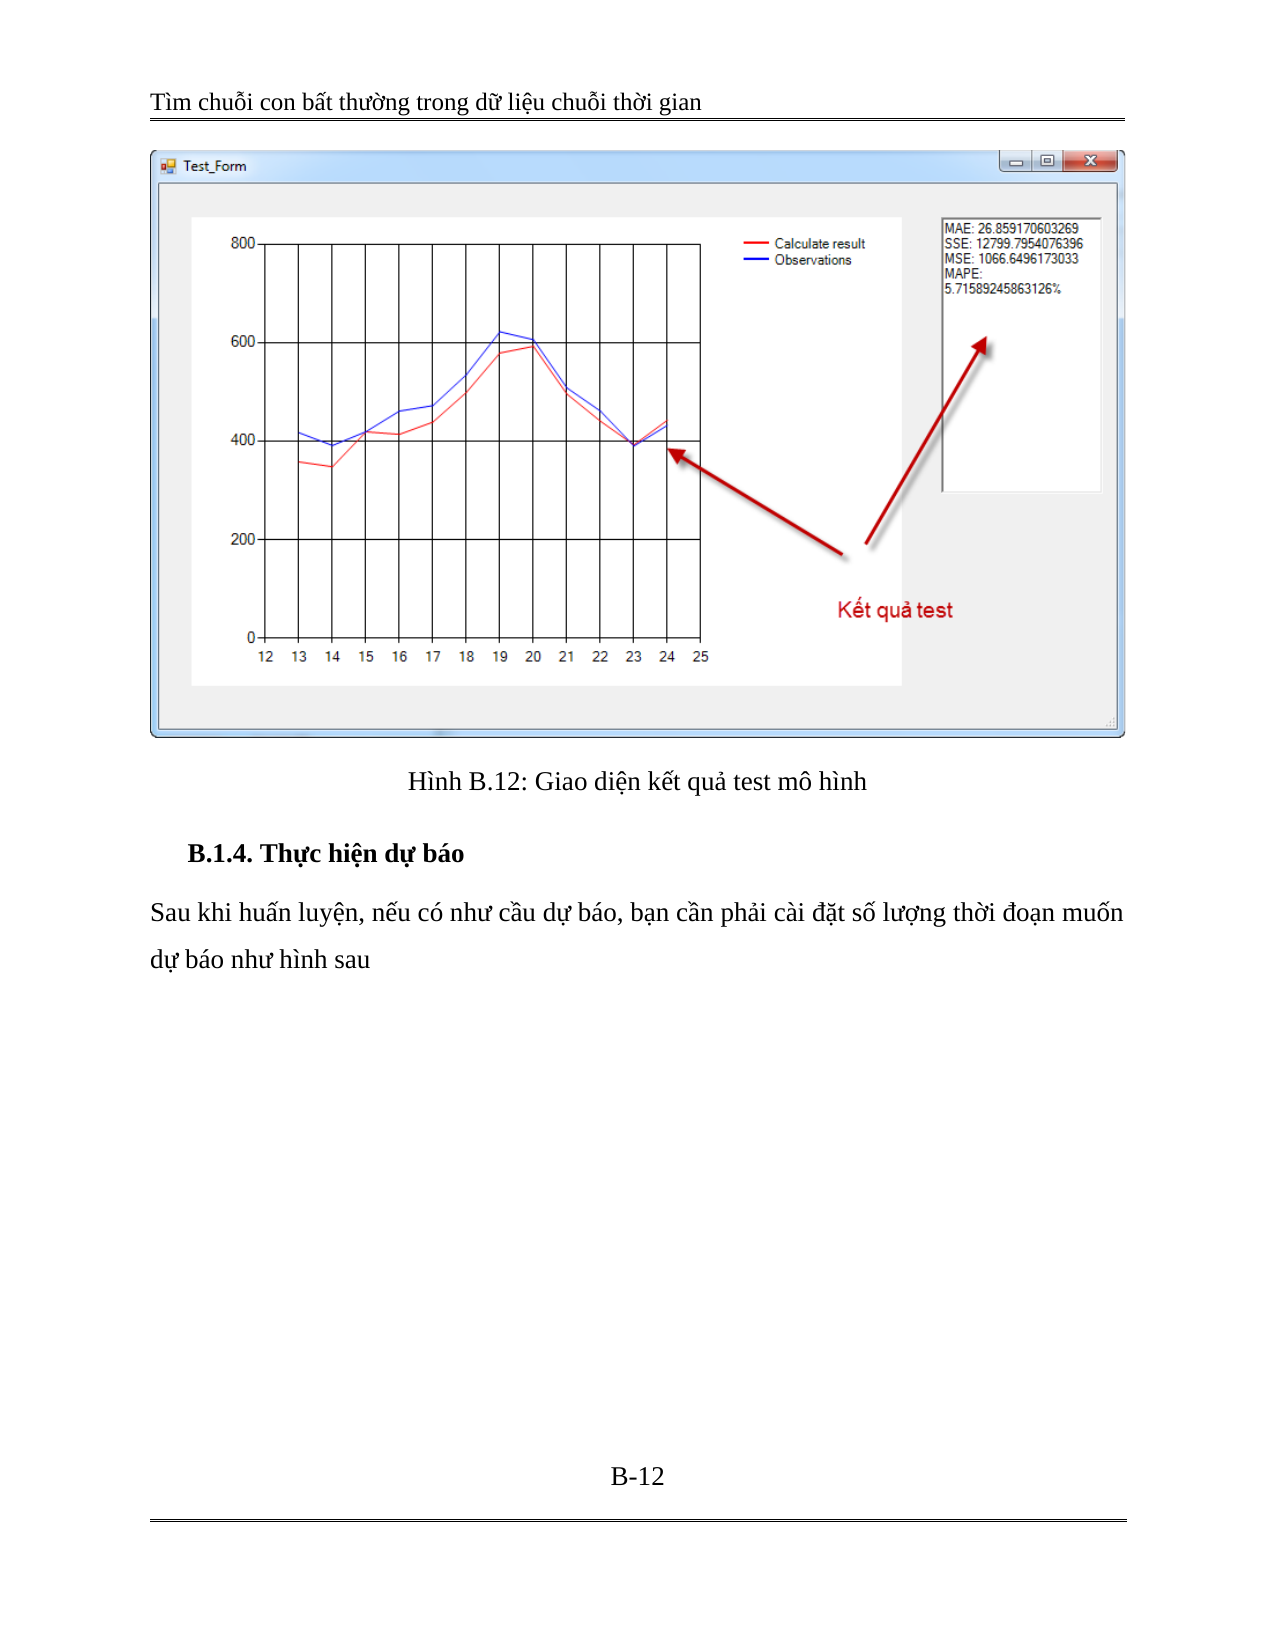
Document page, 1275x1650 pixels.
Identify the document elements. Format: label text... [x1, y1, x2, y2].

picture [150, 150, 1125, 738]
text Hình B.12: Giao diện kết quả test mô hình [150, 765, 1125, 796]
text Sau khi huấn luyện, nếu có như cầu dự báo, bạn cần phải cài đặt số lượng thời đoạn muốn dự báo như hình sau [150, 896, 1125, 974]
subtitle B.1.4. Thực hiện dự báo [187, 837, 1125, 868]
